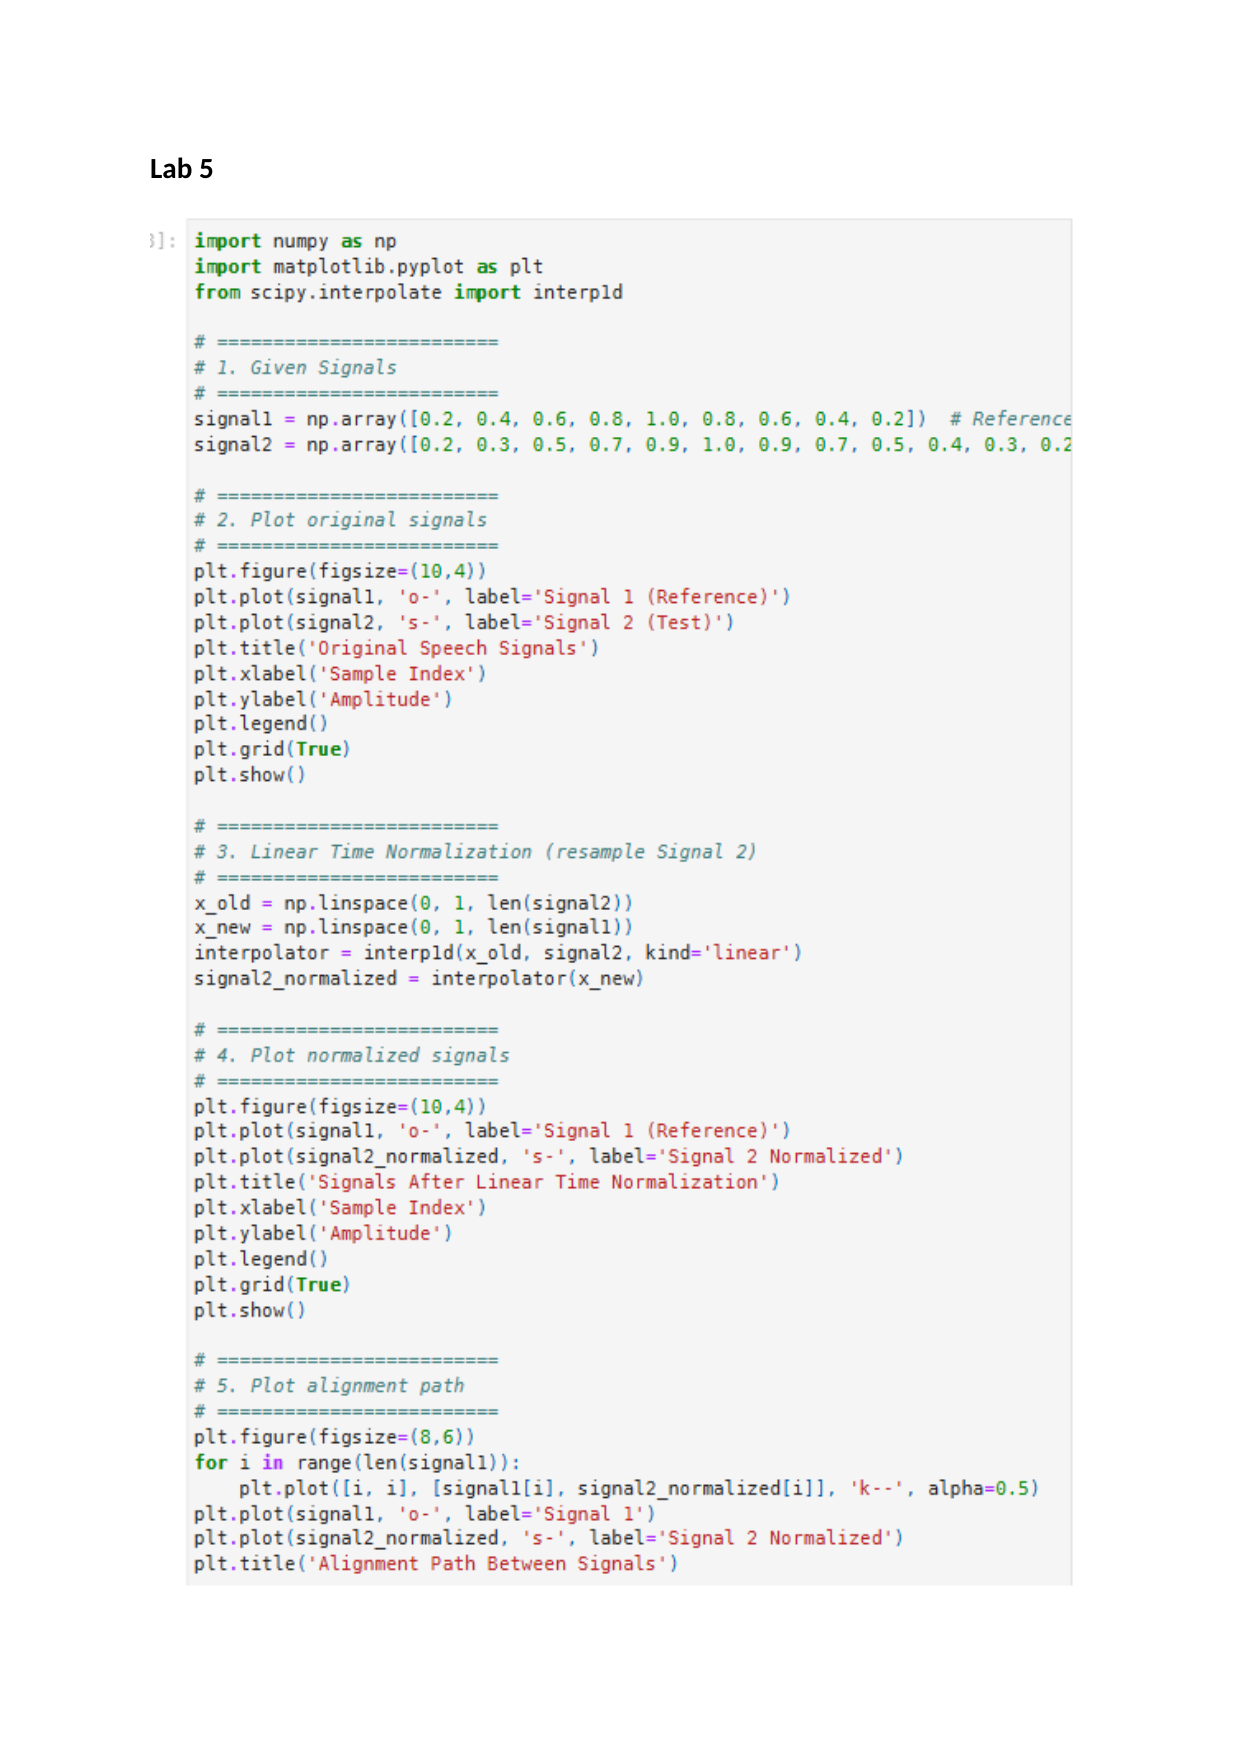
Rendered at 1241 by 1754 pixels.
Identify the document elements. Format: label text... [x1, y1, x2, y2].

text Lab 5 [150, 150, 1090, 186]
picture [150, 205, 1086, 1603]
